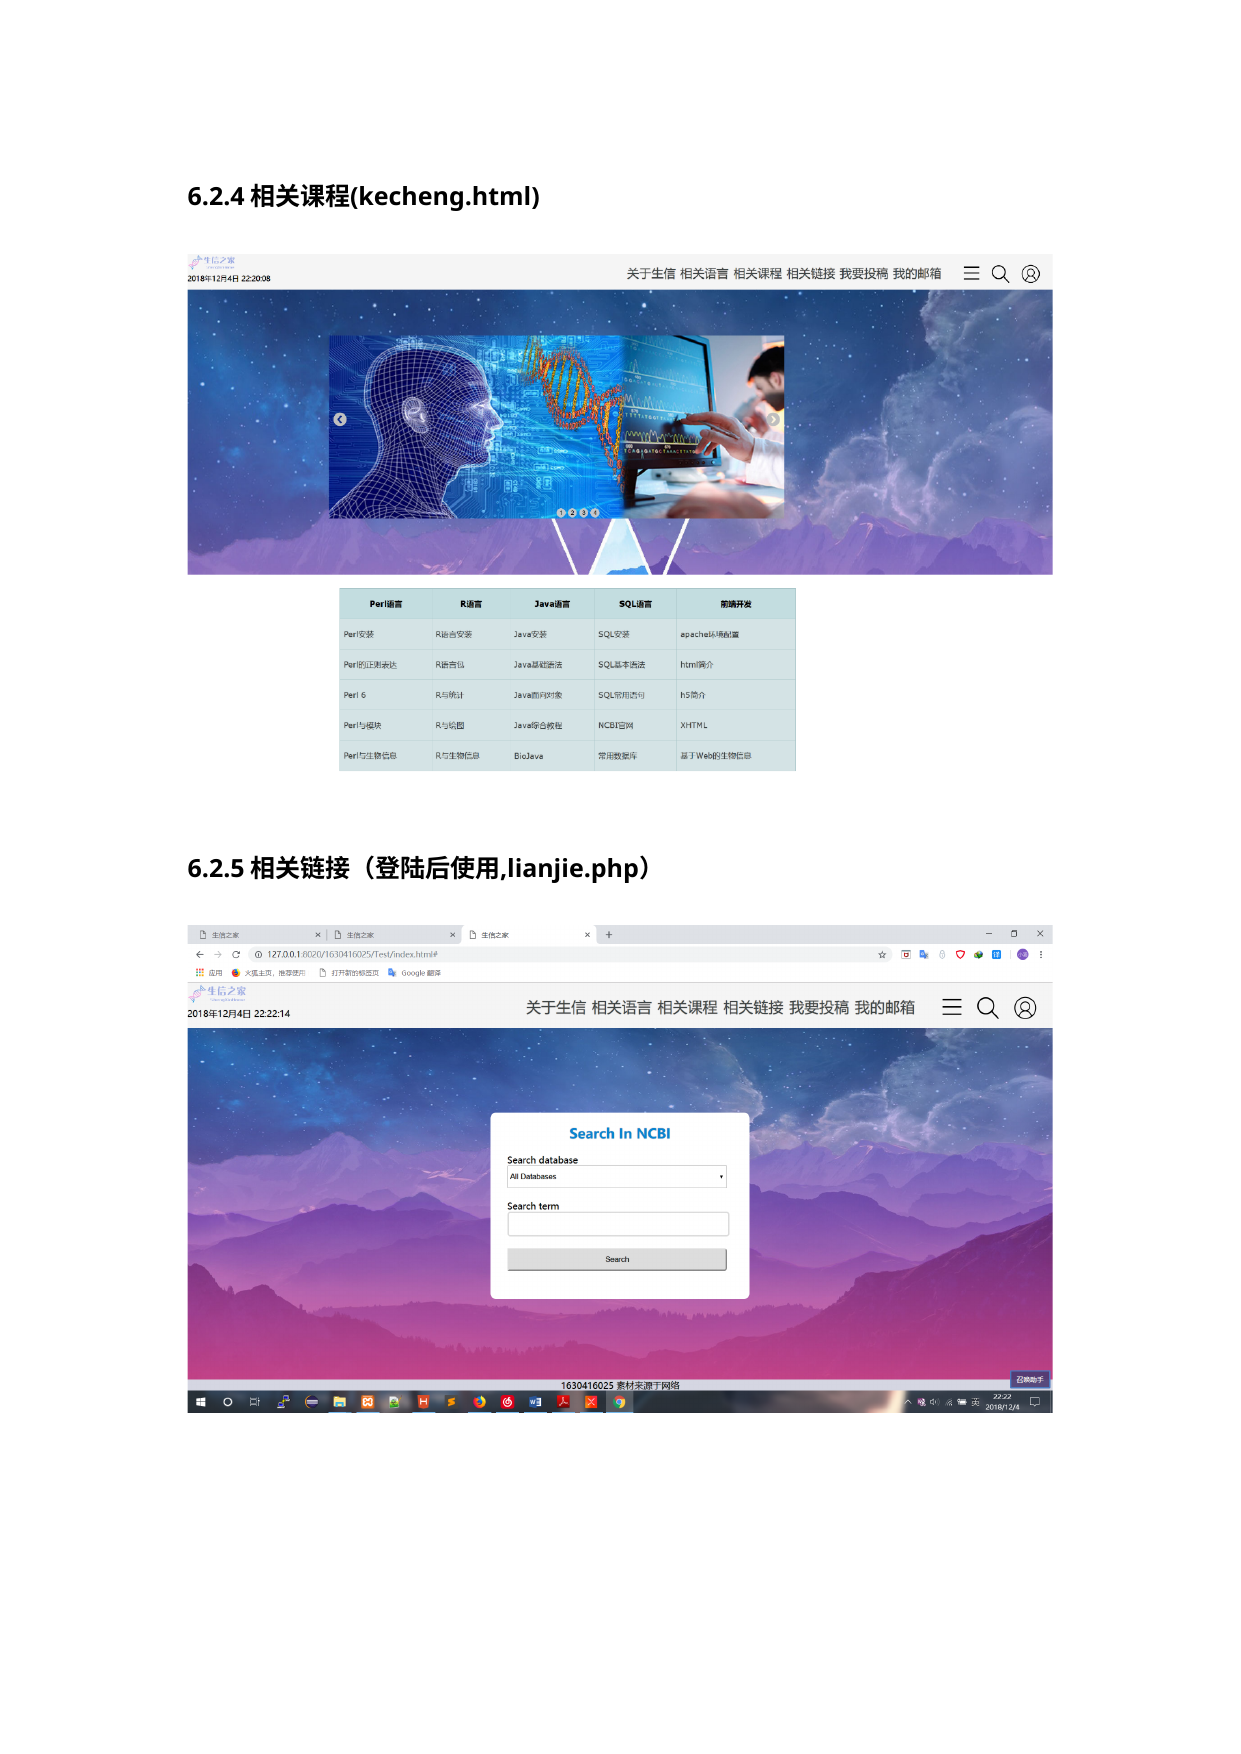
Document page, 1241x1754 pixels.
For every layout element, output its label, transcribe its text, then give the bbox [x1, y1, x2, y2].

picture [187, 254, 1053, 779]
picture [187, 925, 1053, 1413]
subtitle 6.2.5相关链接（登陆后使用,lianjie.php） [187, 834, 1053, 899]
subtitle 6.2.4相关课程(kecheng.html) [187, 162, 1053, 227]
